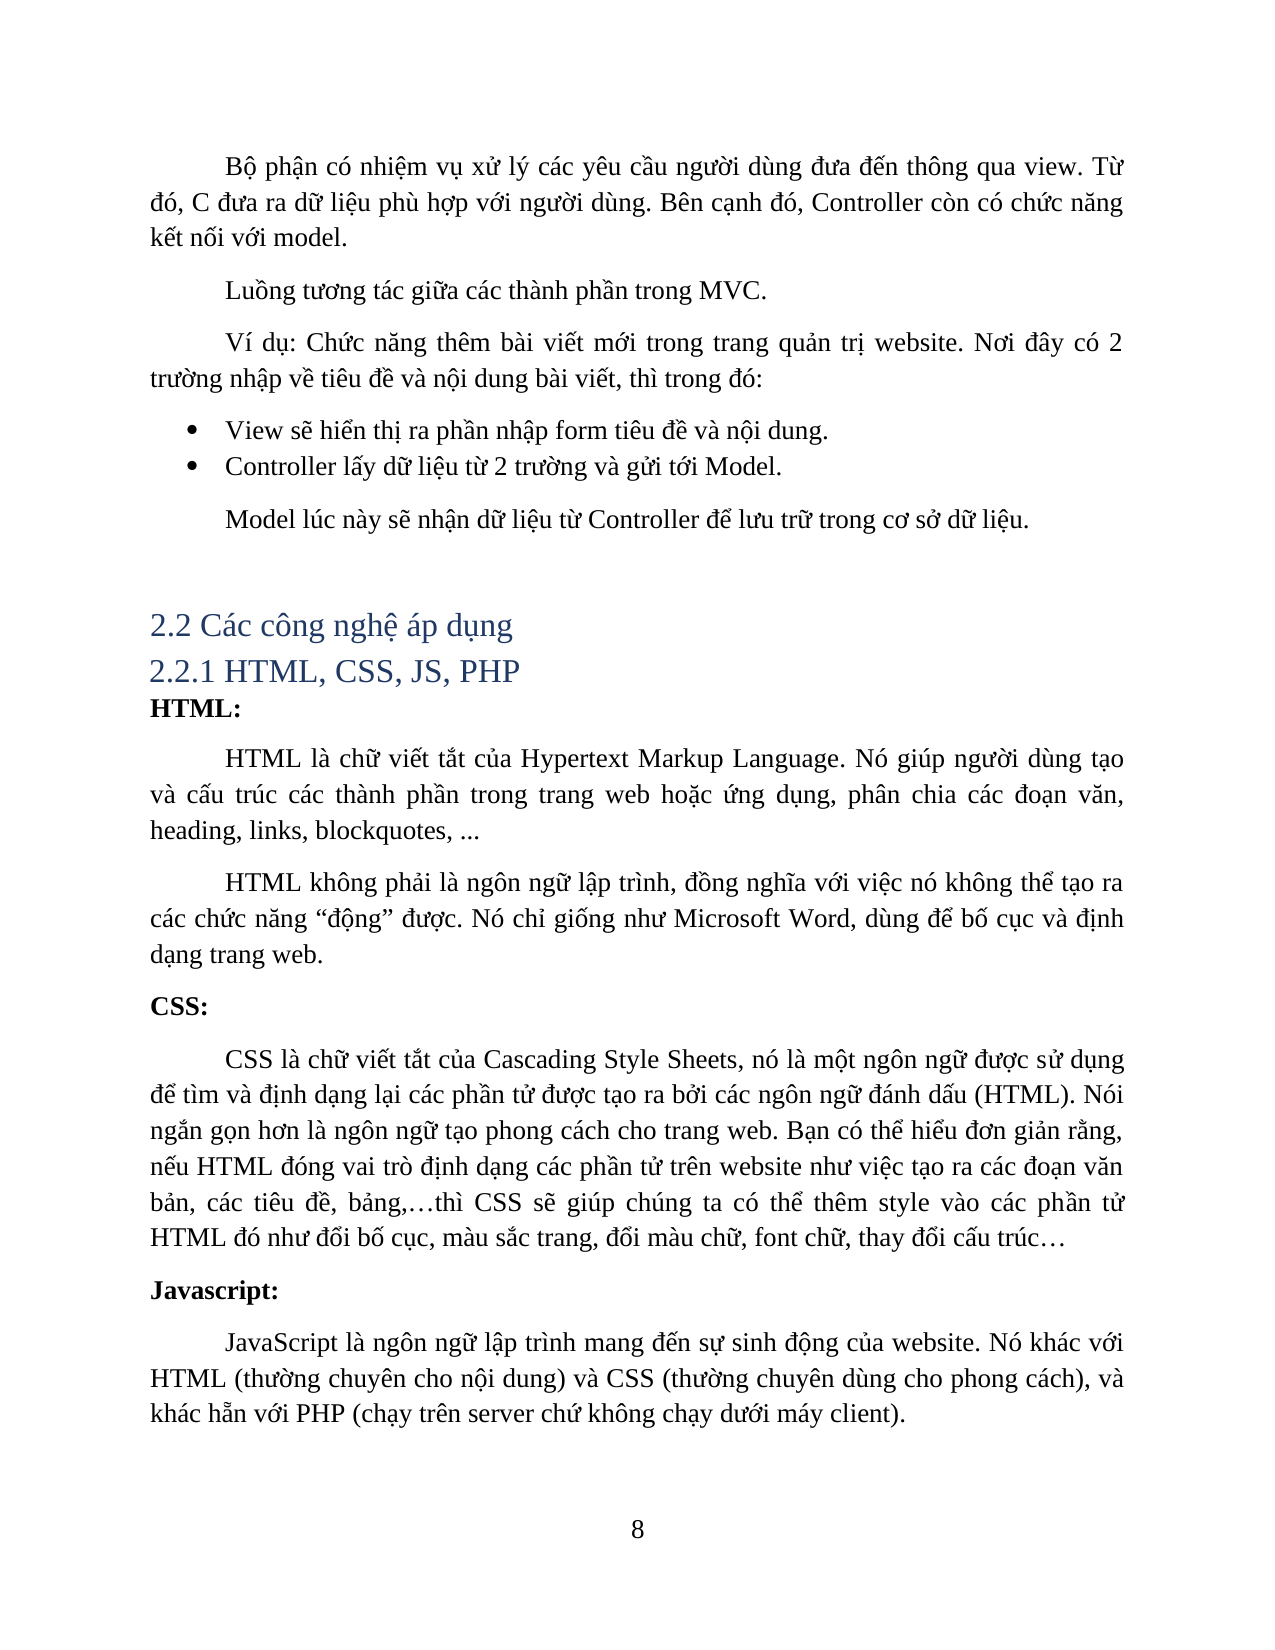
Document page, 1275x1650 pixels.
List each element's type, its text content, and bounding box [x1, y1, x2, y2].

text CSS: [150, 990, 1125, 1021]
text HTML: [150, 692, 1125, 723]
subtitle 2.2.1 HTML, CSS, JS, PHP [141, 651, 1125, 689]
subtitle 2.2 Các công nghệ áp dụng [150, 606, 1125, 644]
text Ví dụ: Chức năng thêm bài viết mới trong trang quản trị website. Nơi đây có 2 trường nhập về tiêu đề và nội dung bài viết, thì trong đó: [150, 326, 1125, 393]
list Controller lấy dữ liệu từ 2 trường và gửi tới Model. [187, 450, 1125, 482]
text HTML là chữ viết tắt của Hypertext Markup Language. Nó giúp người dùng tạo và cấu trúc các thành phần trong trang web hoặc ứng dụng, phân chia các đoạn văn, heading, links, blockquotes, ... [150, 743, 1125, 845]
text CSS là chữ viết tắt của Cascading Style Sheets, nó là một ngôn ngữ được sử dụng để tìm và định dạng lại các phần tử được tạo ra bởi các ngôn ngữ đánh dấu (HTML). Nói ngắn gọn hơn là ngôn ngữ tạo phong cách cho trang web. Bạn có thể hiểu đơn giản rằng, nếu HTML đóng vai trò định dạng các phần tử trên website như việc tạo ra các đoạn văn bản, các tiêu đề, bảng,…thì CSS sẽ giúp chúng ta có thể thêm style vào các phần tử HTML đó như đổi bố cục, màu sắc trang, đổi màu chữ, font chữ, thay đổi cấu trúc… [150, 1043, 1125, 1252]
text Model lúc này sẽ nhận dữ liệu từ Controller để lưu trữ trong cơ sở dữ liệu. [150, 503, 1125, 534]
text JavaScript là ngôn ngữ lập trình mang đến sự sinh động của website. Nó khác với HTML (thường chuyên cho nội dung) và CSS (thường chuyên dùng cho phong cách), và khác hẵn với PHP (chạy trên server chứ không chạy dưới máy client). [150, 1326, 1125, 1429]
text Javascript: [150, 1274, 1125, 1305]
list View sẽ hiển thị ra phần nhập form tiêu đề và nội dung. [187, 414, 1125, 446]
text Bộ phận có nhiệm vụ xử lý các yêu cầu người dùng đưa đến thông qua view. Từ đó, C đưa ra dữ liệu phù hợp với người dùng. Bên cạnh đó, Controller còn có chức năng kết nối với model. [150, 150, 1125, 253]
text HTML không phải là ngôn ngữ lập trình, đồng nghĩa với việc nó không thể tạo ra các chức năng “động” được. Nó chỉ giống như Microsoft Word, dùng để bố cục và định dạng trang web. [150, 866, 1125, 969]
text Luồng tương tác giữa các thành phần trong MVC. [150, 274, 1125, 305]
